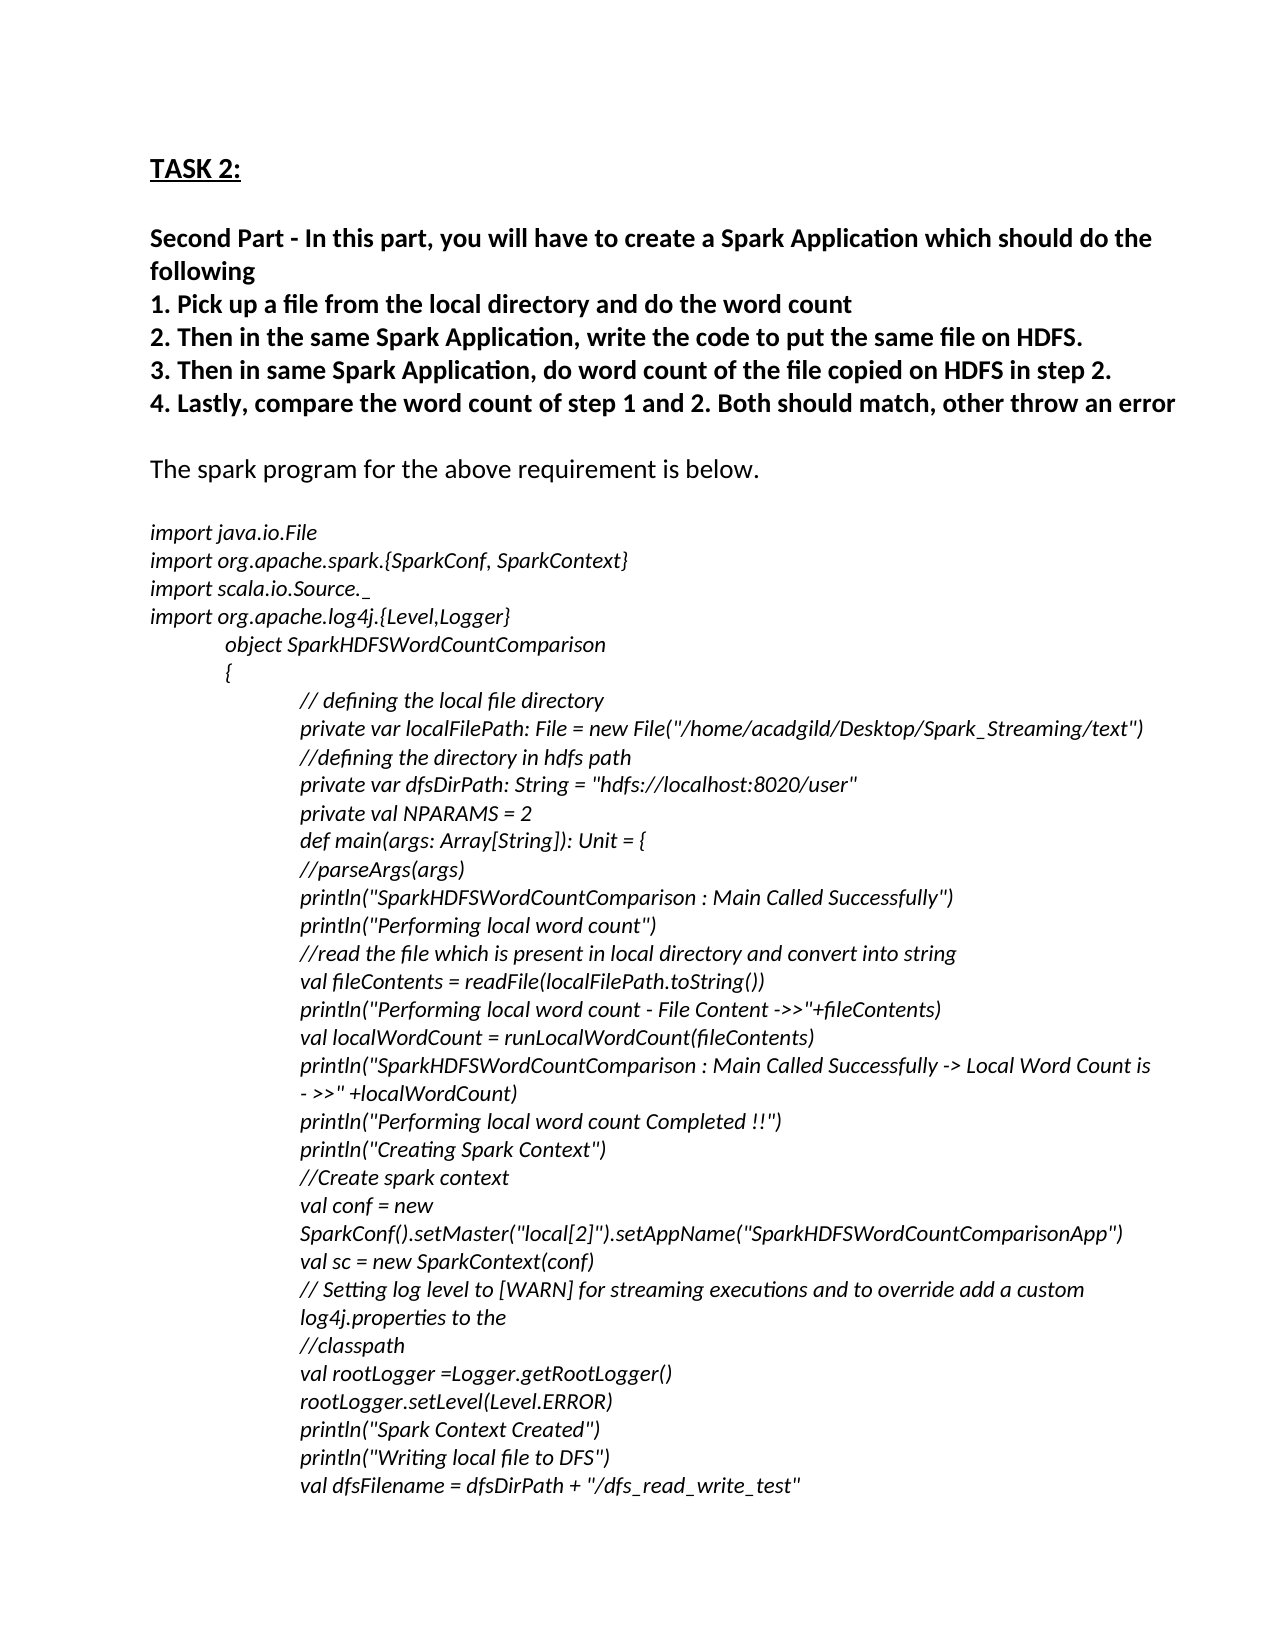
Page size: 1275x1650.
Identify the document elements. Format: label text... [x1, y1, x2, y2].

text //Create spark context [300, 1163, 1181, 1191]
text rootLogger.setLevel(Level.ERROR) [300, 1387, 1181, 1415]
text private val NPARAMS = 2 [300, 799, 1181, 827]
text The spark program for the above requirement is below. [150, 452, 1181, 485]
text // Setting log level to [WARN] for streaming executions and to override add a custom log4j.properties to the [300, 1275, 1181, 1331]
text private var localFilePath: File = new File("/home/acadgild/Desktop/Spark_Streaming/text") [300, 714, 1181, 743]
text private var dfsDirPath: String = "hdfs://localhost:8020/user" [300, 771, 1181, 799]
text import scala.io.Source._ [150, 574, 1181, 602]
text val localWordCount = runLocalWordCount(fileContents) [300, 1023, 1181, 1051]
text // defining the local file directory [300, 687, 1181, 714]
text import org.apache.spark.{SparkConf, SparkContext} [150, 546, 1181, 574]
text Second Part - In this part, you will have to create a Spark Application which should do the following [150, 221, 1181, 287]
text { [225, 658, 1181, 687]
text val dfsFilename = dfsDirPath + "/dfs_read_write_test" [300, 1471, 1181, 1499]
text //read the file which is present in local directory and convert into string [300, 939, 1181, 967]
text println("Writing local file to DFS") [300, 1443, 1181, 1471]
text TASK 2: [150, 150, 1181, 186]
text println("SparkHDFSWordCountComparison : Main Called Successfully -> Local Word Count is [300, 1051, 1181, 1079]
text object SparkHDFSWordCountComparison [225, 631, 1181, 658]
text import java.io.File [150, 518, 1181, 546]
text val sc = new SparkContext(conf) [300, 1247, 1181, 1275]
text println("Spark Context Created") [300, 1415, 1181, 1443]
text println("SparkHDFSWordCountComparison : Main Called Successfully") [300, 883, 1181, 911]
text 3. Then in same Spark Application, do word count of the file copied on HDFS in step 2. [150, 353, 1181, 386]
text println("Performing local word count") [300, 911, 1181, 939]
text 1. Pick up a file from the local directory and do the word count [150, 287, 1181, 320]
text println("Creating Spark Context") [300, 1135, 1181, 1163]
text println("Performing local word count Completed !!") [300, 1107, 1181, 1135]
text val conf = new SparkConf().setMaster("local[2]").setAppName("SparkHDFSWordCountComparisonApp") [300, 1191, 1181, 1247]
text //classpath [300, 1331, 1181, 1359]
text 2. Then in the same Spark Application, write the code to put the same file on HDFS. [150, 320, 1181, 353]
text - >>" +localWordCount) [300, 1079, 1181, 1107]
text def main(args: Array[String]): Unit = { [300, 827, 1181, 855]
text 4. Lastly, compare the word count of step 1 and 2. Both should match, other throw an error [150, 386, 1181, 419]
text val rootLogger =Logger.getRootLogger() [300, 1359, 1181, 1387]
text //parseArgs(args) [300, 855, 1181, 883]
text //defining the directory in hdfs path [300, 743, 1181, 771]
text import org.apache.log4j.{Level,Logger} [150, 602, 1181, 631]
text val fileContents = readFile(localFilePath.toString()) [300, 967, 1181, 995]
text println("Performing local word count - File Content ->>"+fileContents) [300, 995, 1181, 1023]
